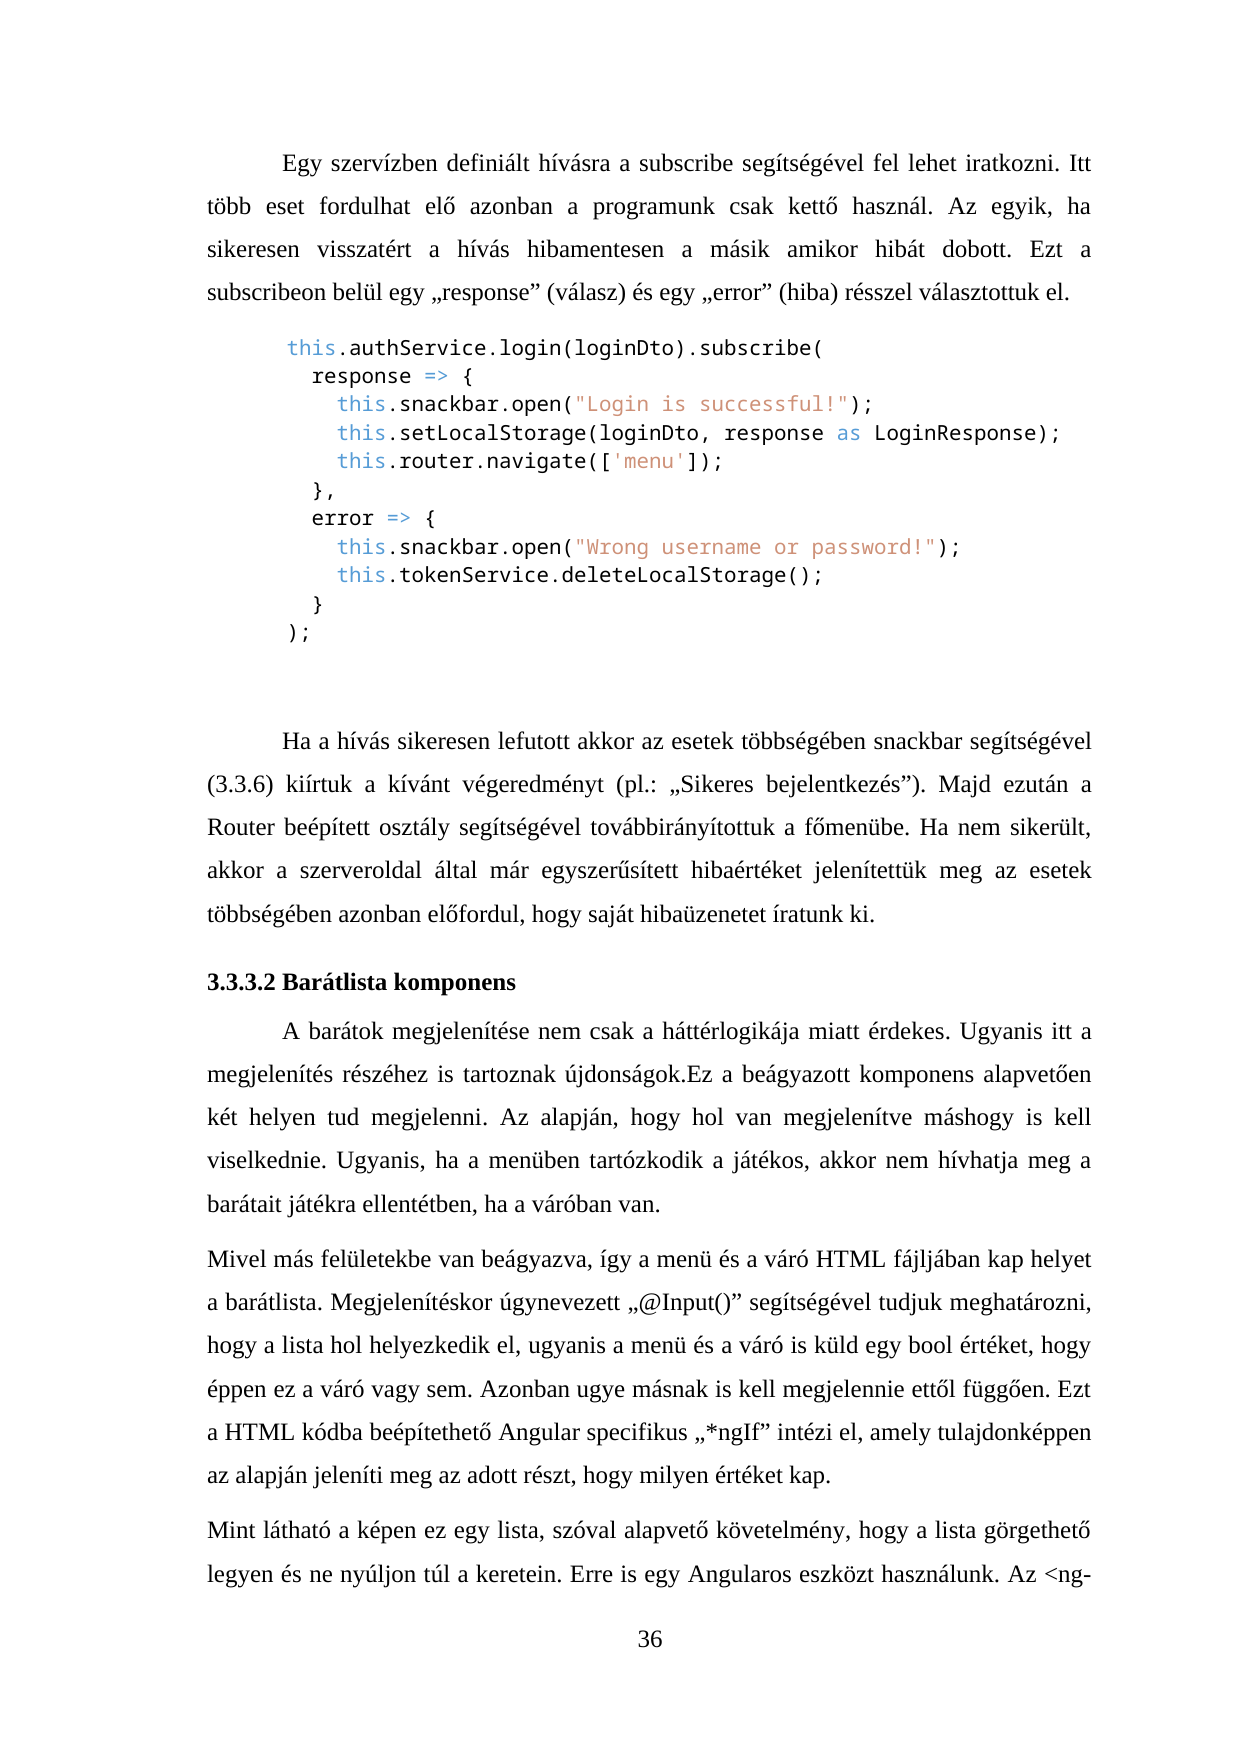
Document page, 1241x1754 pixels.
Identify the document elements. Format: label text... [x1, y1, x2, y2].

text this.snackbar.open("Wrong username or password!"); [236, 532, 1092, 560]
text response => { [236, 361, 1092, 389]
text Mivel más felületekbe van beágyazva, így a menü és a váró HTML fájljában kap helyet a barátlista. Megjelenítéskor úgynevezett „@Input()” segítségével tudjuk meghatározni, hogy a lista hol helyezkedik el, ugyanis a menü és a váró is küld egy bool értéket, hogy éppen ez a váró vagy sem. Azonban ugye másnak is kell megjelennie ettől függően. Ezt a HTML kódba beépítethető Angular specifikus „*ngIf” intézi el, amely tulajdonképpen az alapján jeleníti meg az adott részt, hogy milyen értéket kap. [207, 1244, 1092, 1489]
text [207, 1516, 1092, 1587]
text A barátok megjelenítése nem csak a háttérlogikája miatt érdekes. Ugyanis itt a megjelenítés részéhez is tartoznak újdonságok.Ez a beágyazott komponens alapvetően két helyen tud megjelenni. Az alapján, hogy hol van megjelenítve máshogy is kell viselkednie. Ugyanis, ha a menüben tartózkodik a játékos, akkor nem hívhatja meg a barátait játékra ellentétben, ha a váróban van. [207, 1016, 1092, 1217]
text this.setLocalStorage(loginDto, response as LoginResponse); [236, 418, 1092, 446]
text }, [236, 475, 1092, 503]
text this.router.navigate(['menu']); [236, 446, 1092, 475]
text Ha a hívás sikeresen lefutott akkor az esetek többségében snackbar segítségével (4.2.6) kiírtuk a kívánt végeredményt (pl.: „Sikeres bejelentkezés”). Majd ezután a Router beépített osztály segítségével továbbirányítottuk a főmenübe. Ha nem sikerült, akkor a szerveroldal által már egyszerűsített hibaértéket jelenítettük meg az esetek többségében azonban előfordul, hogy saját hibaüzenetet íratunk ki. [207, 726, 1092, 927]
text this.tokenService.deleteLocalStorage(); [236, 560, 1092, 589]
text Egy szervízben definiált hívásra a subscribe segítségével fel lehet iratkozni. Itt több eset fordulhat elő azonban a programunk csak kettő használ. Az egyik, ha sikeresen visszatért a hívás hibamentesen a másik amikor hibát dobott. Ezt a subscribeon belül egy „response” (válasz) és egy „error” (hiba) résszel választottuk el. [207, 148, 1092, 306]
text } [236, 589, 1092, 617]
text error => { [236, 503, 1092, 532]
text this.authService.login(loginDto).subscribe( [236, 333, 1092, 361]
text ); [236, 617, 1092, 646]
text this.snackbar.open("Login is successful!"); [236, 389, 1092, 418]
subtitle Barátlista komponens [207, 967, 1092, 996]
